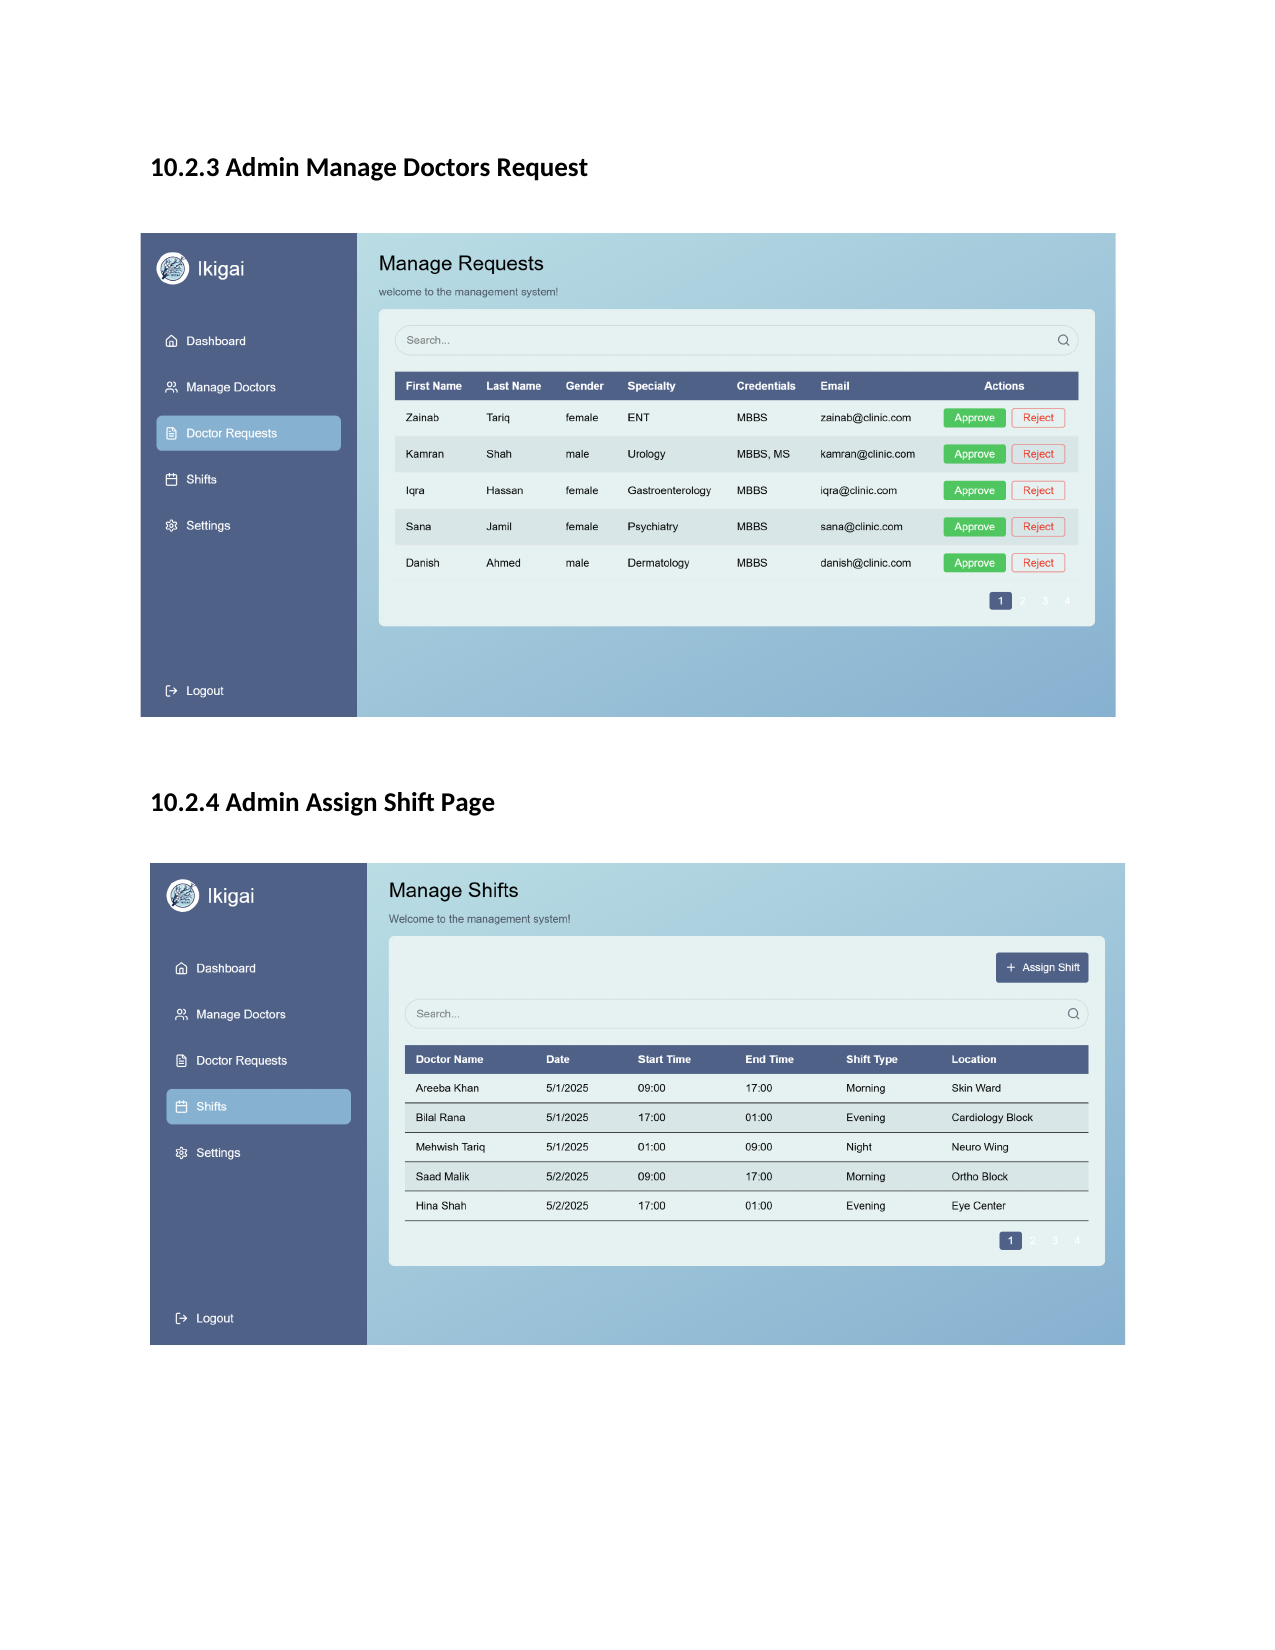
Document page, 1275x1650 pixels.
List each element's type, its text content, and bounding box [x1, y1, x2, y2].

picture [150, 863, 1125, 1345]
subtitle 10.2.4 Admin Assign Shift Page [150, 785, 1125, 818]
subtitle 10.2.3 Admin Manage Doctors Request [150, 150, 1125, 183]
picture [140, 233, 1116, 717]
